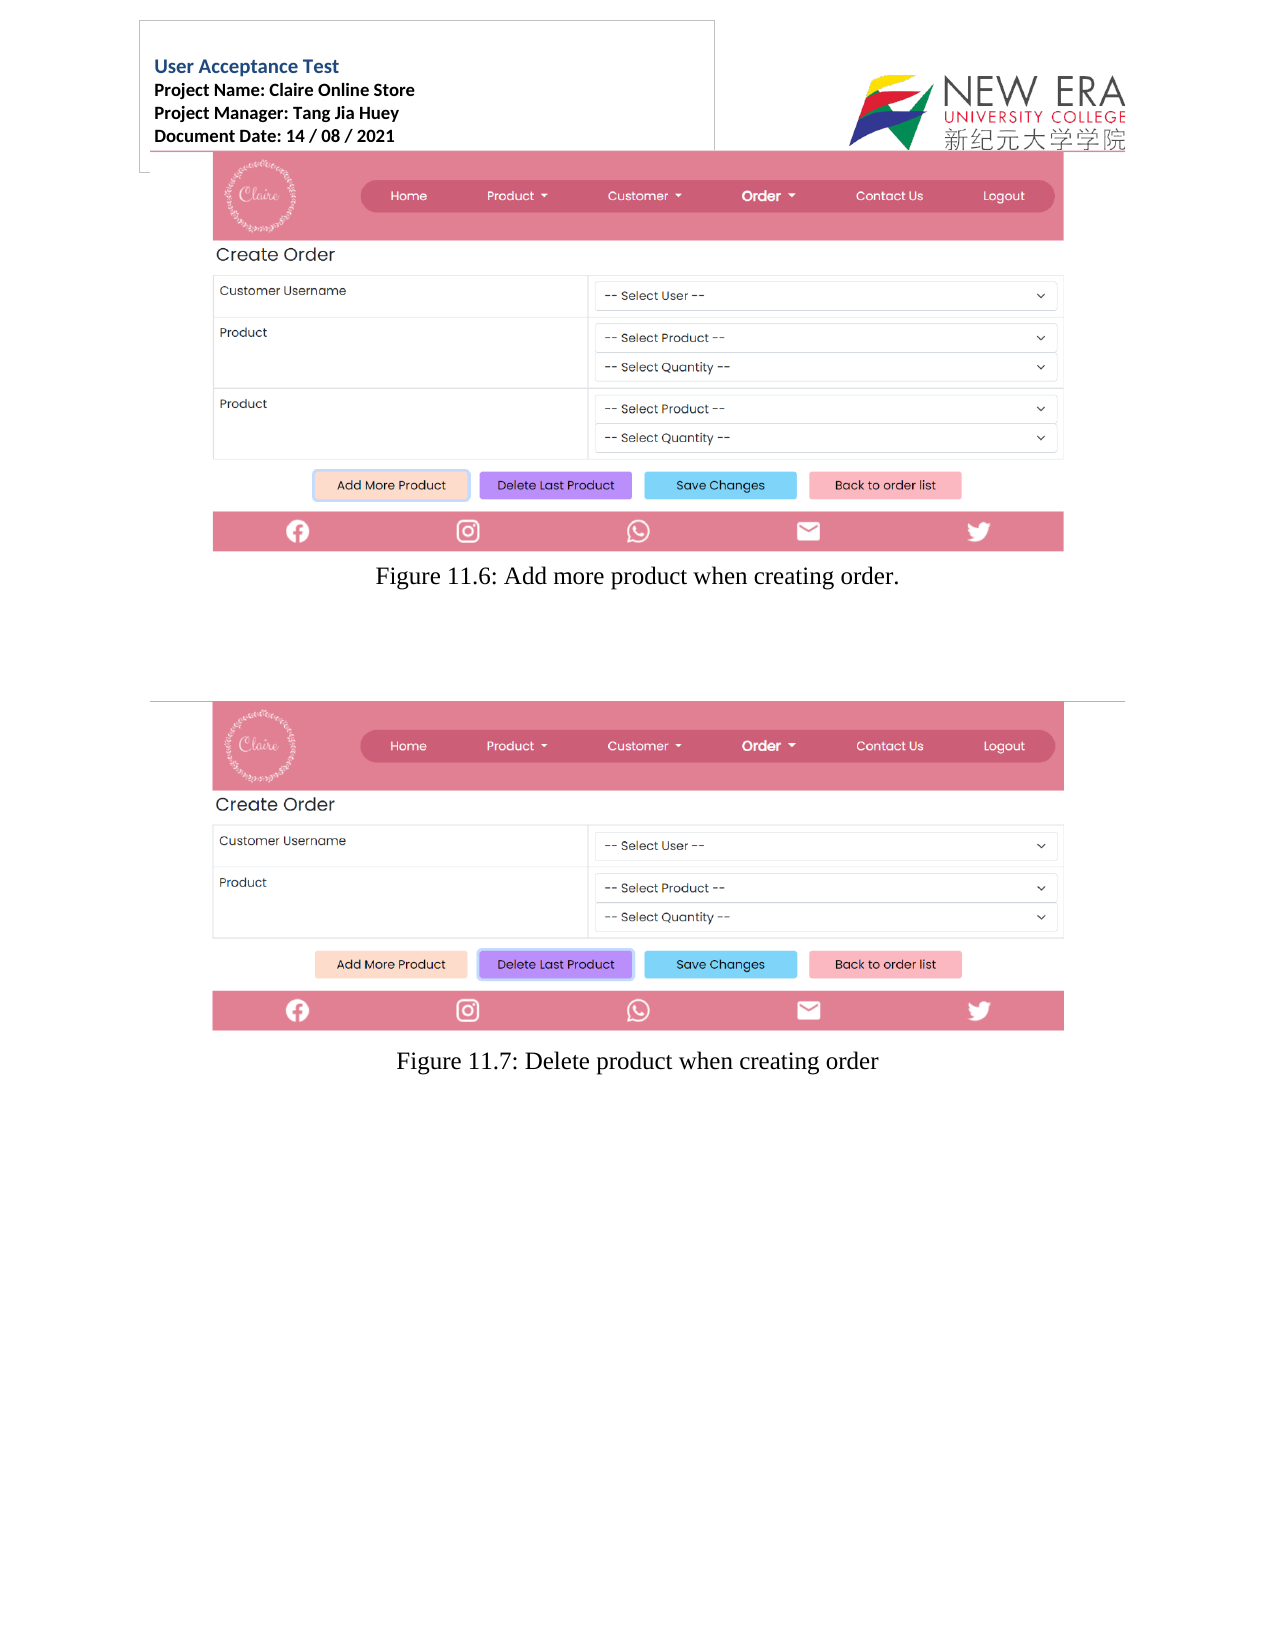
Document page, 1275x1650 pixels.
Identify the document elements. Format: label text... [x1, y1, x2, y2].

text Figure 11.7: Delete product when creating order [150, 1046, 1125, 1075]
text Figure 11.6: Add more product when creating order. [150, 561, 1125, 590]
picture [150, 701, 1125, 1042]
picture [150, 75, 1125, 557]
